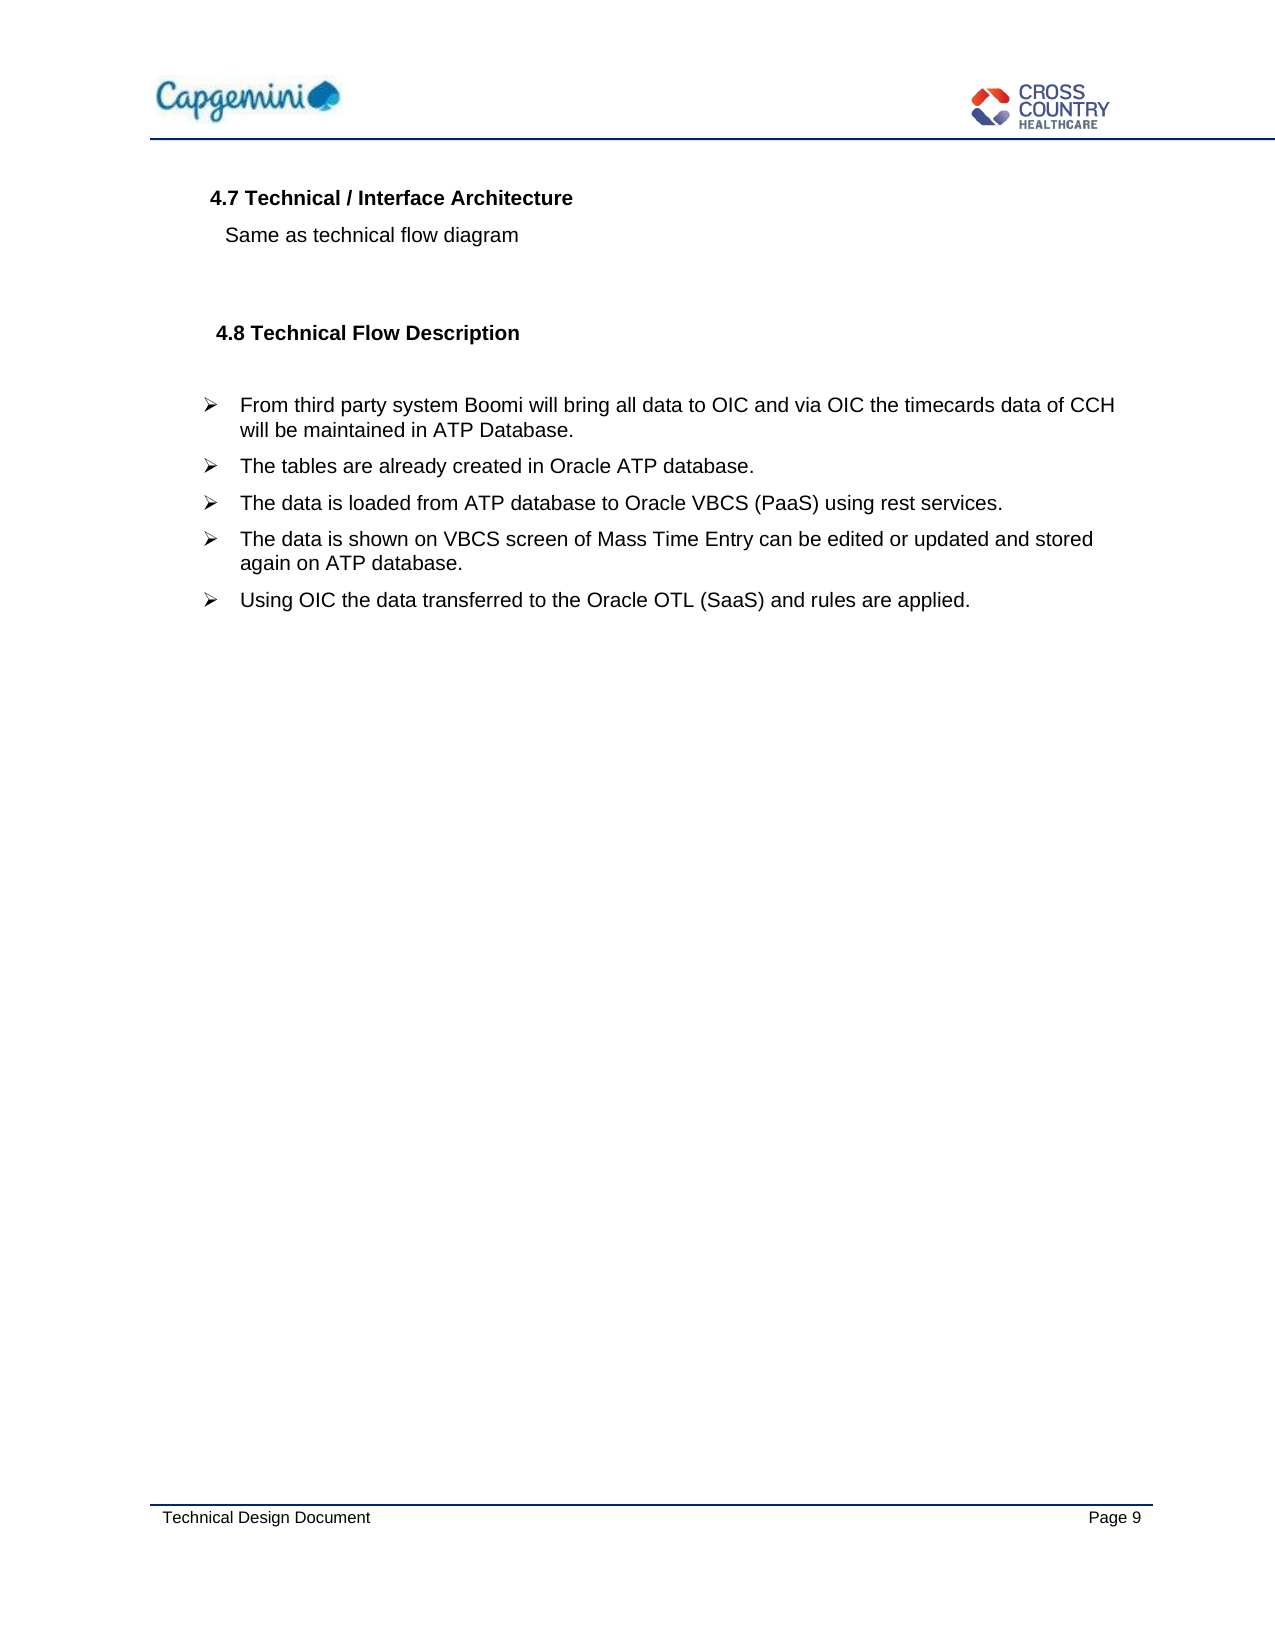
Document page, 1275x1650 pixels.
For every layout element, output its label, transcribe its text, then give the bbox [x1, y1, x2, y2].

list From third party system Boomi will bring all data to OIC and via OIC the timecards data of CCH will be maintained in ATP Database. [202, 393, 1125, 441]
picture [155, 75, 344, 124]
list Using OIC the data transferred to the Oracle OTL (SaaS) and rules are applied. [202, 587, 1125, 612]
picture [961, 75, 1120, 139]
list The data is loaded from ATP database to Oracle VBCS (PaaS) using rest services. [202, 490, 1125, 514]
list The tables are already created in Oracle ATP database. [202, 454, 1125, 478]
list The data is shown on VBCS screen of Mass Time Entry can be edited or updated and stored again on ATP database. [202, 527, 1125, 575]
subtitle 4.8 Technical Flow Description [210, 320, 1125, 344]
subtitle 4.7 Technical / Interface Architecture [210, 186, 1125, 210]
text Same as technical flow diagram [150, 222, 1125, 246]
